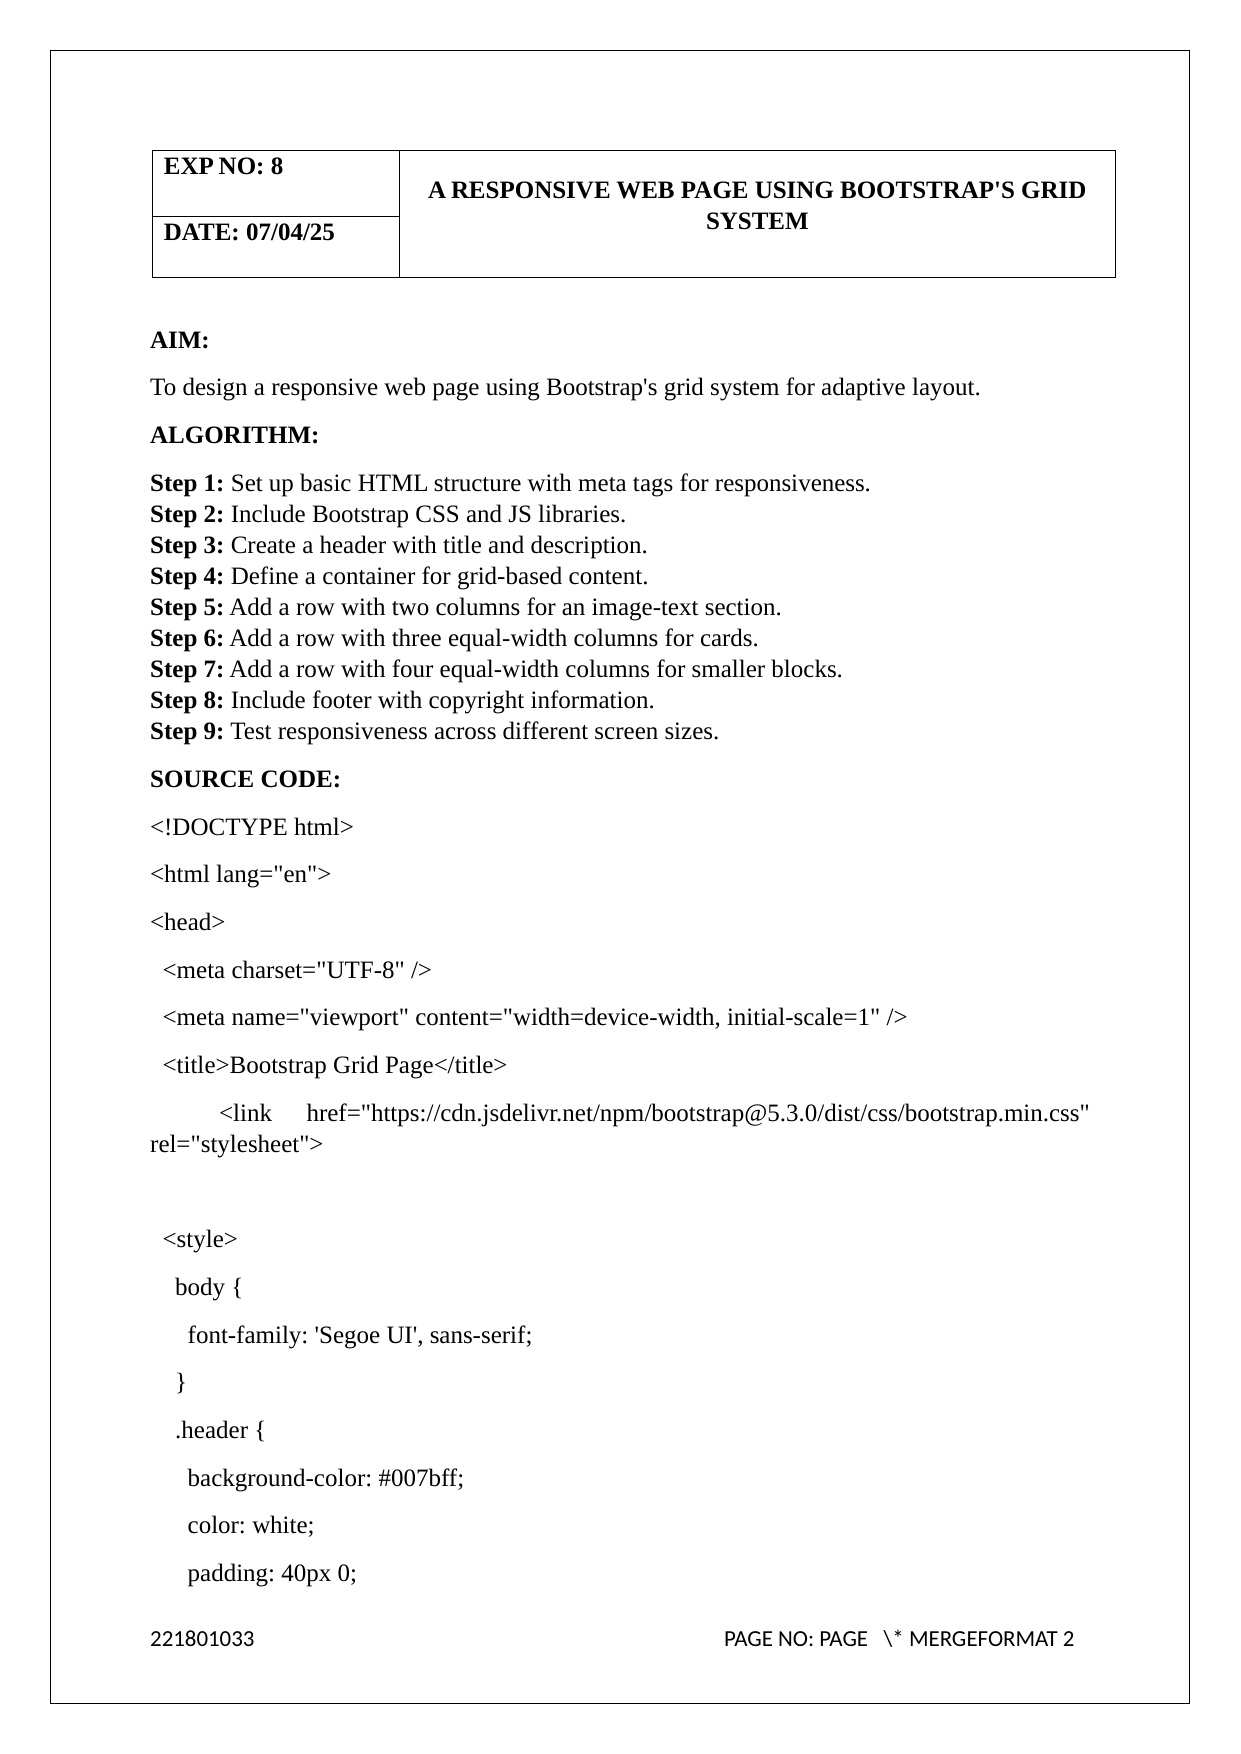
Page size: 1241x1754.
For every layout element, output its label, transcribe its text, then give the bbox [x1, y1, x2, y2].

text body { [150, 1272, 1090, 1301]
text padding: 40px 0; [150, 1558, 1090, 1587]
text <link href="https://cdn.jsdelivr.net/npm/bootstrap@5.3.0/dist/css/bootstrap.min.css" rel="stylesheet"> [150, 1098, 1090, 1158]
text <title>Bootstrap Grid Page</title> [150, 1050, 1090, 1079]
text color: white; [150, 1511, 1090, 1539]
text ALGORITHM: [150, 420, 1090, 449]
text <!DOCTYPE html> [150, 812, 1090, 840]
text .header { [150, 1415, 1090, 1444]
text <head> [150, 907, 1090, 936]
text } [150, 1367, 1090, 1396]
text <meta name="viewport" content="width=device-width, initial-scale=1" /> [150, 1002, 1090, 1031]
text font-family: 'Segoe UI', sans-serif; [150, 1320, 1090, 1348]
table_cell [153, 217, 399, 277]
text <html lang="en"> [150, 859, 1090, 888]
text <meta charset="UTF-8" /> [150, 955, 1090, 983]
text To design a responsive web page using Bootstrap's grid system for adaptive layout. [150, 372, 1090, 401]
text Step 1: Set up basic HTML structure with meta tags for responsiveness. Step 2: Include Bootstrap CSS and JS libraries. Step 3: Create a header with title and description. Step 4: Define a container for grid-based content. Step 5: Add a row with two columns for an image-text section. Step 6: Add a row with three equal-width columns for cards. Step 7: Add a row with four equal-width columns for smaller blocks. Step 8: Include footer with copyright information. Step 9: Test responsiveness across different screen sizes. [150, 468, 1090, 745]
text SOURCE CODE: [150, 764, 1090, 793]
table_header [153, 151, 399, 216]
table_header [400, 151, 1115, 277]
text background-color: #007bff; [150, 1463, 1090, 1492]
text AIM: [150, 325, 1090, 353]
text <style> [150, 1224, 1090, 1253]
